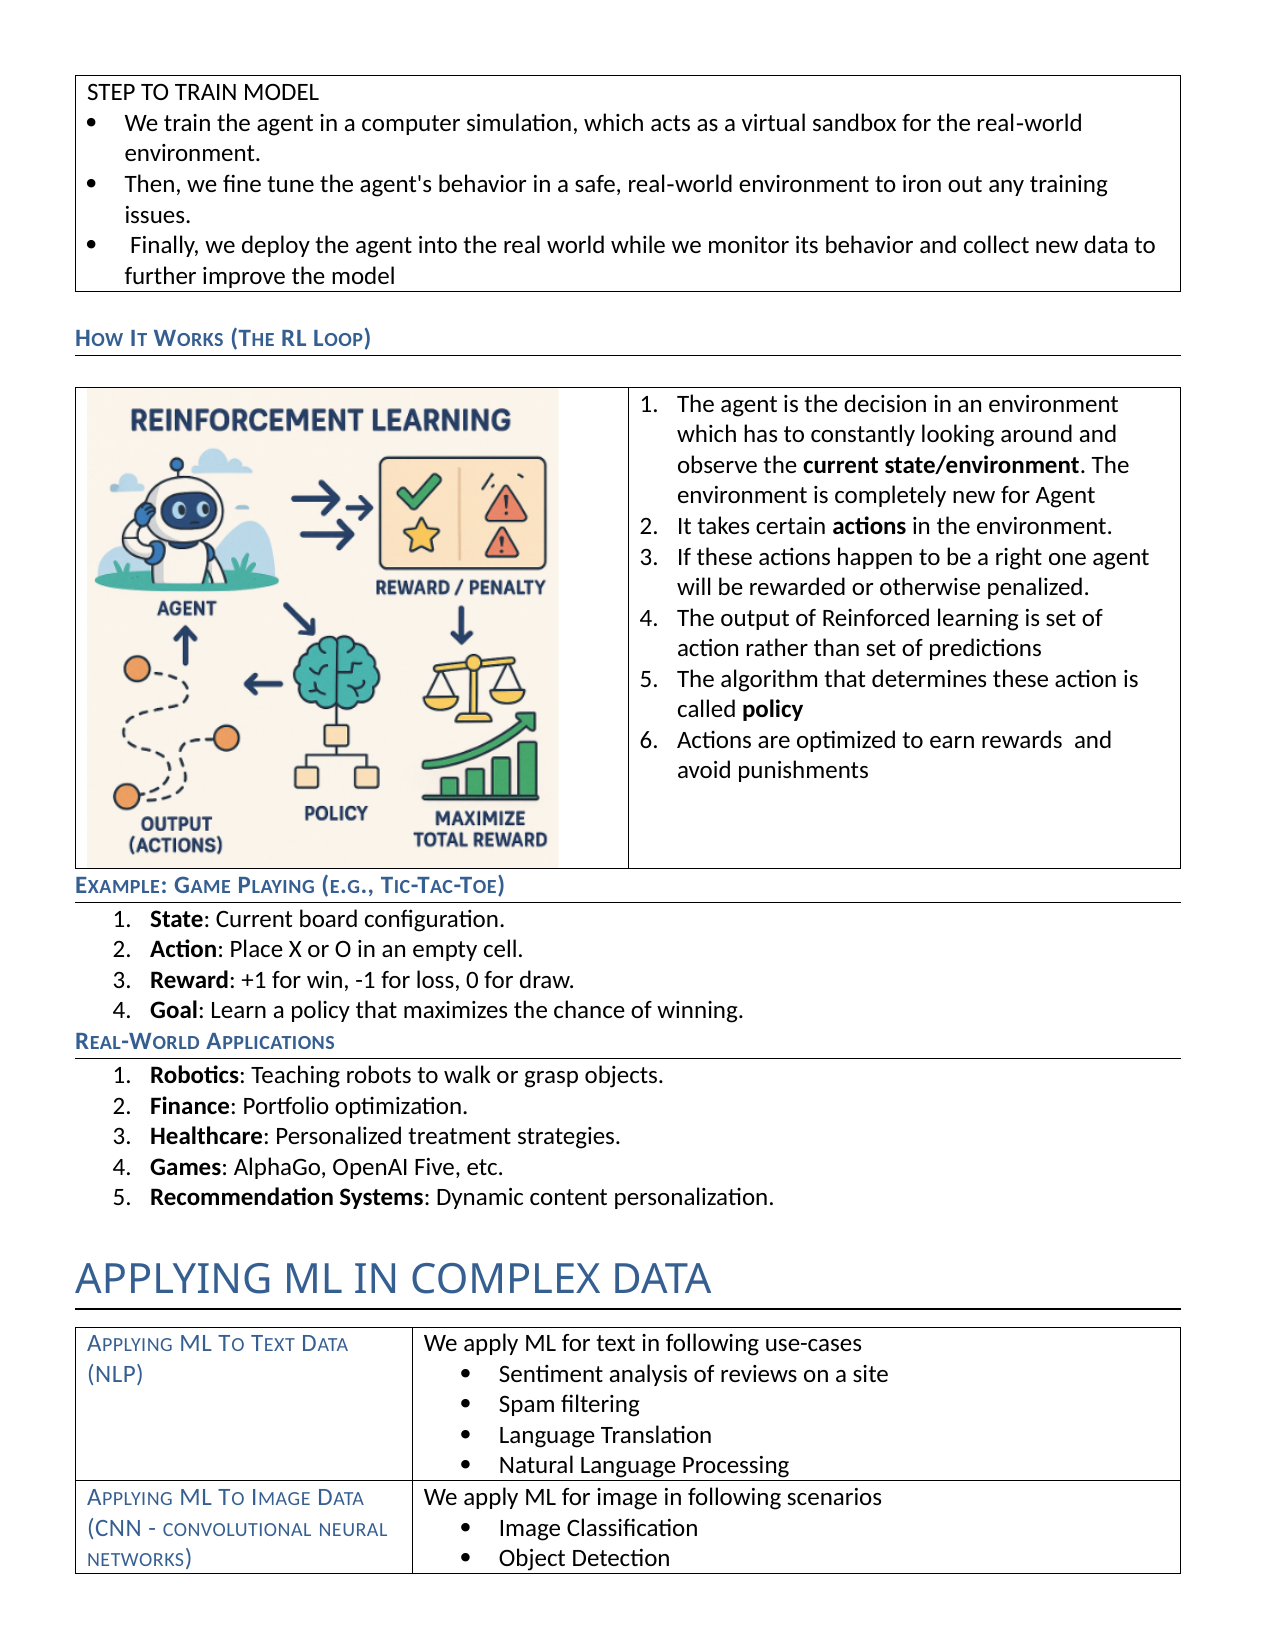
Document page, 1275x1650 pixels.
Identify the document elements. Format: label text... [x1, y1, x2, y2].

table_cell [76, 1481, 412, 1573]
list Robotics: Teaching robots to walk or grasp objects. [112, 1059, 1181, 1090]
table_header We apply ML for text in following use-cases Sentiment analysis of reviews on a site Spam filtering Language Translation Natural Language Processing [413, 1328, 1180, 1480]
table_header Applying ML To Text Data (NLP) [76, 1328, 412, 1480]
picture [86, 388, 559, 868]
list State: Current board configuration. [112, 903, 1181, 933]
subtitle APPLYING ML IN COMPLEX DATA [75, 1249, 1181, 1308]
list Games: AlphaGo, OpenAI Five, etc. [112, 1151, 1181, 1181]
text Real-World Applications [75, 1025, 1181, 1058]
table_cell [413, 1481, 1180, 1573]
list Reward: +1 for win, -1 for loss, 0 for draw. [112, 964, 1181, 994]
text Example: Game Playing (e.g., Tic-Tac-Toe) [75, 869, 1181, 902]
list Finance: Portfolio optimization. [112, 1090, 1181, 1120]
list Healthcare: Personalized treatment strategies. [112, 1120, 1181, 1151]
table_header [76, 388, 86, 868]
table_header STEP TO TRAIN MODEL We train the agent in a computer simulation, which acts as a virtual sandbox for the real‑world environment. Then, we fine tune the agent's behavior in a safe, real‑world environment to iron out any training issues. Finally, we deploy the agent into the real world while we monitor its behavior and collect new data to further improve the model [76, 76, 1180, 291]
list Action: Place X or O in an empty cell. [112, 933, 1181, 964]
list Recommendation Systems: Dynamic content personalization. [112, 1181, 1181, 1212]
text How It Works (The RL Loop) [75, 322, 1181, 355]
table_header The agent is the decision in an environment which has to constantly looking around and observe the current state/environment. The environment is completely new for Agent It takes certain actions in the environment. If these actions happen to be a right one agent will be rewarded or otherwise penalized. The output of Reinforced learning is set of action rather than set of predictions The algorithm that determines these action is called policy Actions are optimized to earn rewards and avoid punishments [629, 388, 1180, 868]
list Goal: Learn a policy that maximizes the chance of winning. [112, 994, 1181, 1025]
table_header [559, 388, 628, 868]
